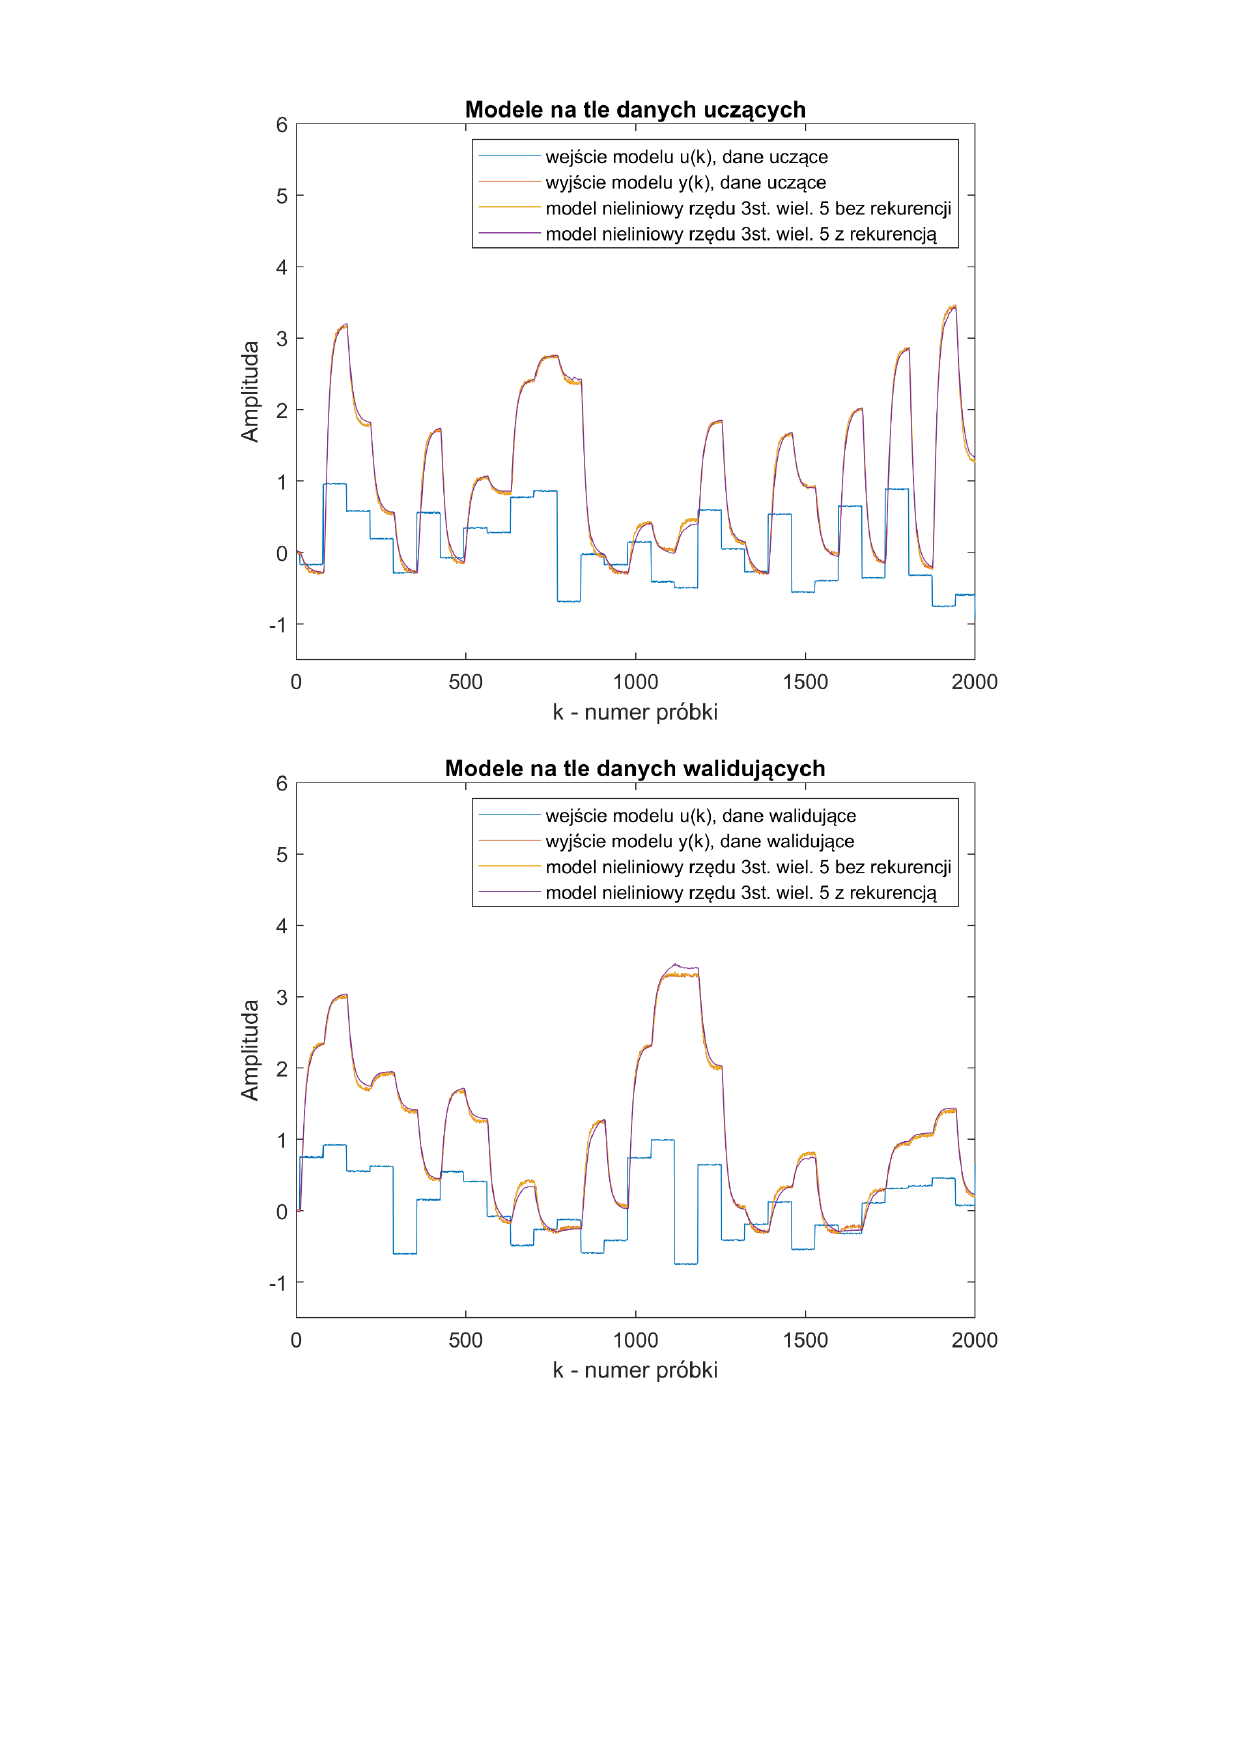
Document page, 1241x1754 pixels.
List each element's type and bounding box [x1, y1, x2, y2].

picture [182, 75, 1058, 732]
picture [182, 733, 1058, 1390]
